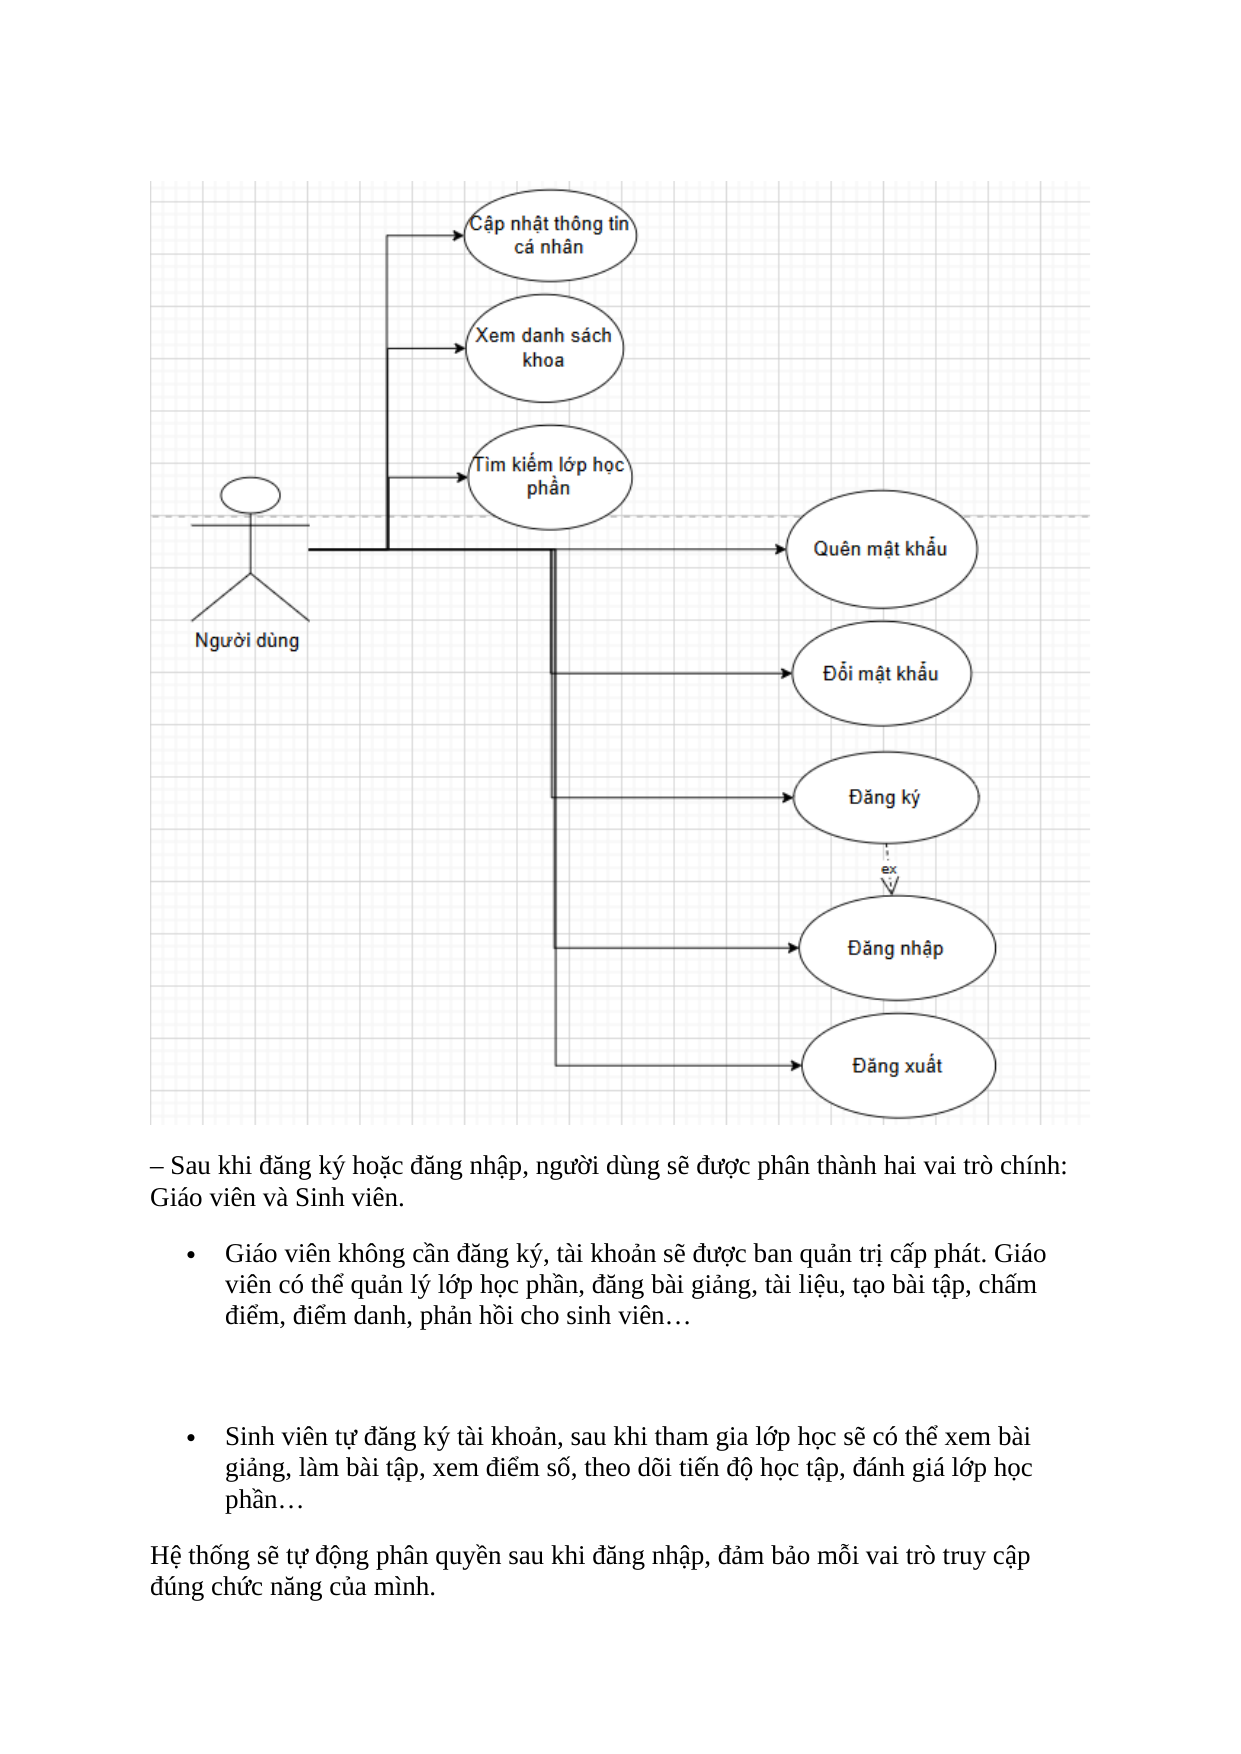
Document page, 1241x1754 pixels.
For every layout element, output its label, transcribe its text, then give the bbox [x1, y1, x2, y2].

text Hệ thống sẽ tự động phân quyền sau khi đăng nhập, đảm bảo mỗi vai trò truy cập đúng chức năng của mình. [150, 1539, 1090, 1601]
text – Sau khi đăng ký hoặc đăng nhập, người dùng sẽ được phân thành hai vai trò chính: Giáo viên và Sinh viên. [150, 1149, 1090, 1212]
picture [150, 181, 1091, 1125]
list Giáo viên không cần đăng ký, tài khoản sẽ được ban quản trị cấp phát. Giáo viên có thể quản lý lớp học phần, đăng bài giảng, tài liệu, tạo bài tập, chấm điểm, điểm danh, phản hồi cho sinh viên… [187, 1237, 1090, 1395]
list Sinh viên tự đăng ký tài khoản, sau khi tham gia lớp học sẽ có thể xem bài giảng, làm bài tập, xem điểm số, theo dõi tiến độ học tập, đánh giá lớp học phần… [187, 1420, 1090, 1514]
